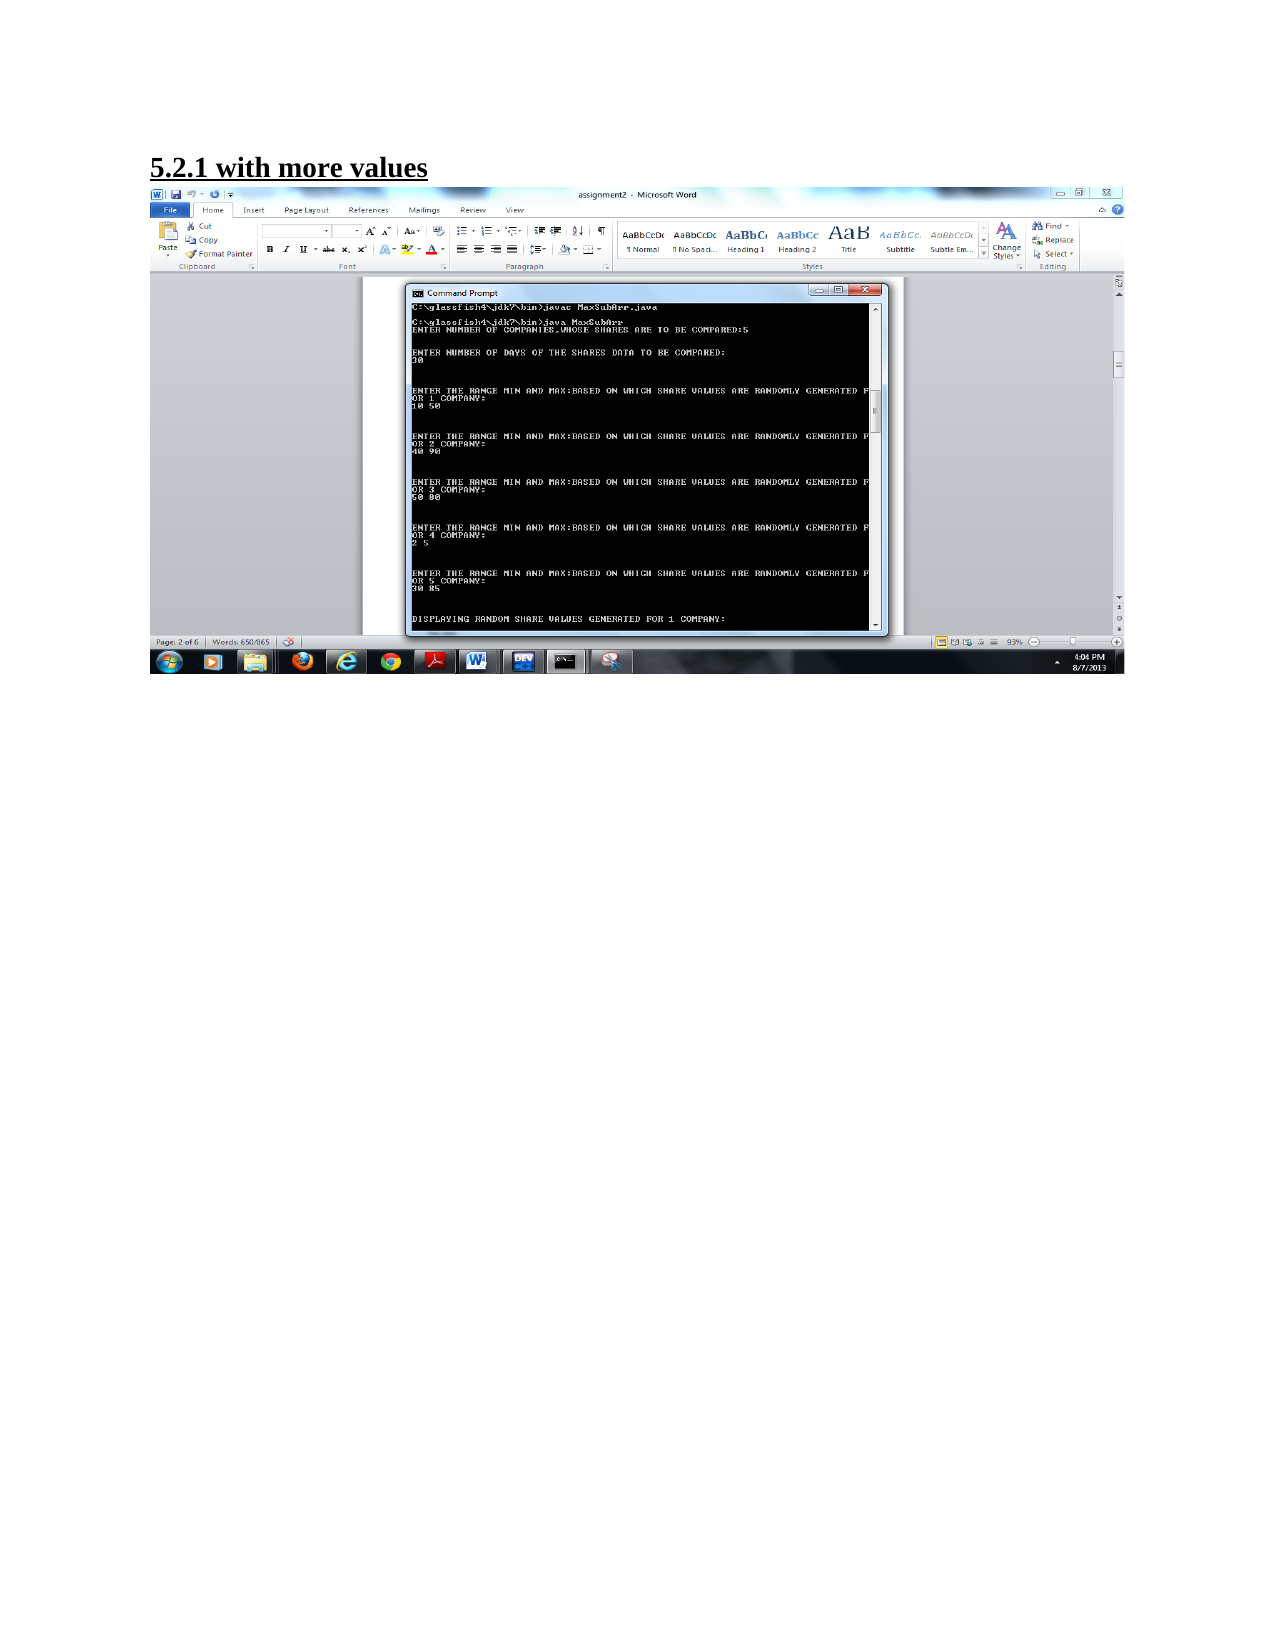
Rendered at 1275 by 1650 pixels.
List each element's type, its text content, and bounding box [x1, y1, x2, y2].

text 5.2.1 with more values [150, 150, 1125, 187]
picture [150, 187, 1125, 674]
